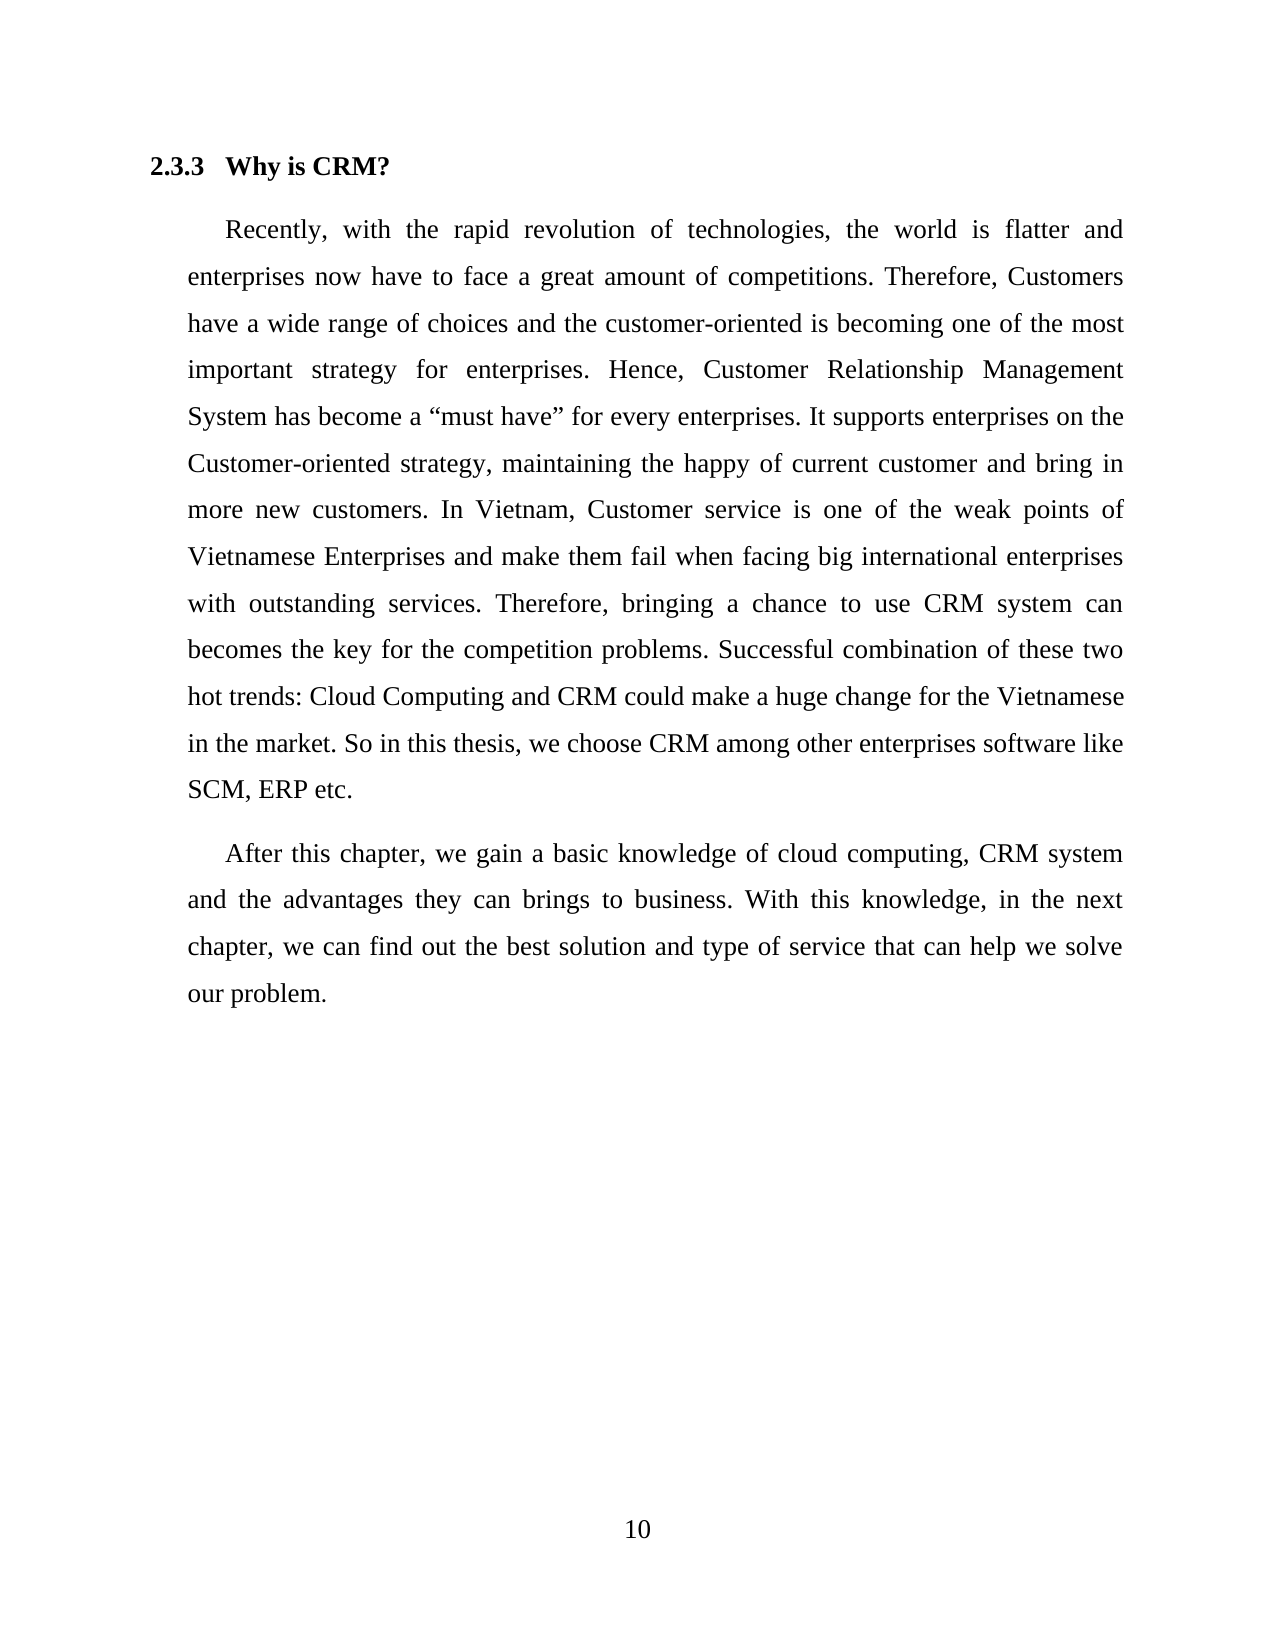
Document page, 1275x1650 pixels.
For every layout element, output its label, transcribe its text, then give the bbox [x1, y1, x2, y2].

text Recently, with the rapid revolution of technologies, the world is flatter and enterprises now have to face a great amount of competitions. Therefore, Customers have a wide range of choices and the customer-oriented is becoming one of the most important strategy for enterprises. Hence, Customer Relationship Management System has become a “must have” for every enterprises. It supports enterprises on the Customer-oriented strategy, maintaining the happy of current customer and bring in more new customers. In Vietnam, Customer service is one of the weak points of Vietnamese Enterprises and make them fail when facing big international enterprises with outstanding services. Therefore, bringing a chance to use CRM system can becomes the key for the competition problems. Successful combination of these two hot trends: Cloud Computing and CRM could make a huge change for the Vietnamese in the market. So in this thesis, we choose CRM among other enterprises software like SCM, ERP etc. [187, 213, 1125, 804]
list Why is CRM? [150, 150, 1125, 181]
text After this chapter, we gain a basic knowledge of cloud computing, CRM system and the advantages they can brings to business. With this knowledge, in the next chapter, we can find out the best solution and type of service that can help we solve our problem. [187, 837, 1125, 1008]
